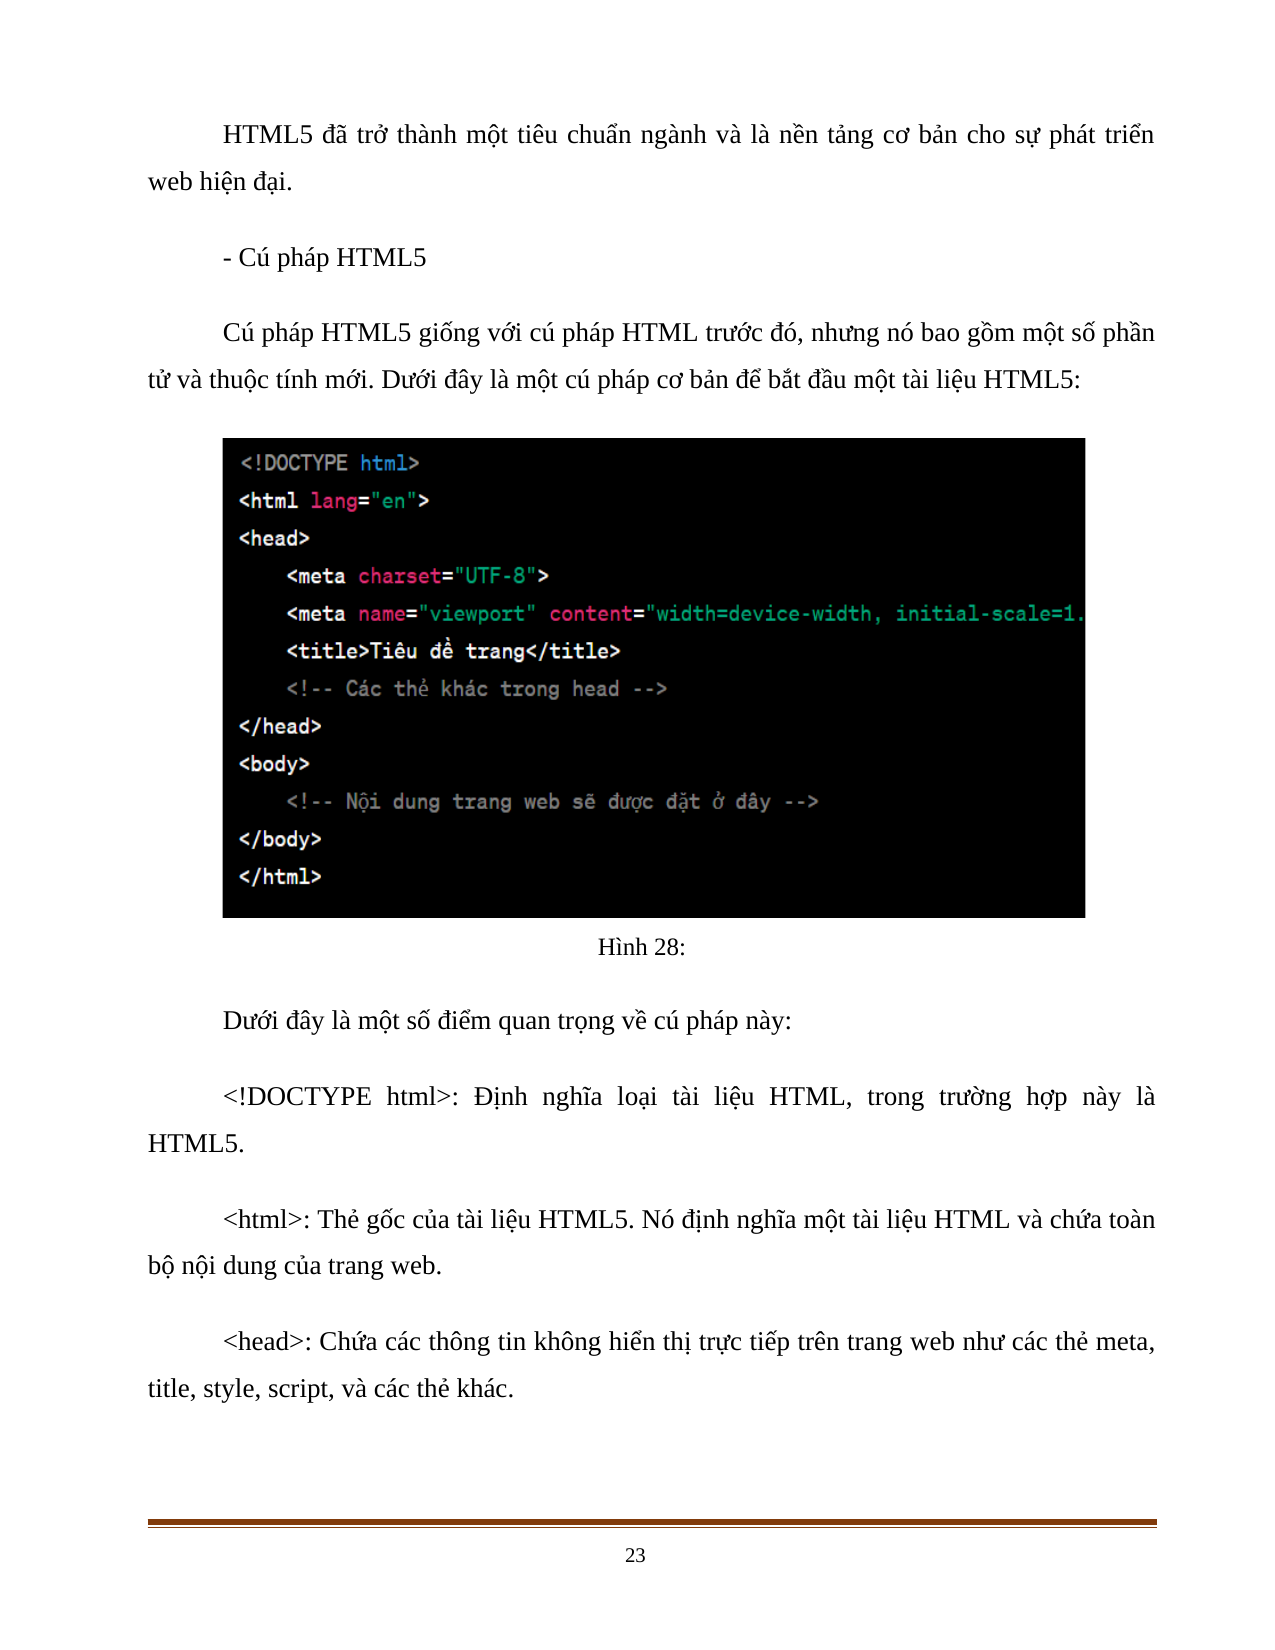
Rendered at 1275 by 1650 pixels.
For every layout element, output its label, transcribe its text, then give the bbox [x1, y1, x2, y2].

text <head>: Chứa các thông tin không hiển thị trực tiếp trên trang web như các thẻ meta, title, style, script, và các thẻ khác. [148, 1325, 1157, 1403]
text <html>: Thẻ gốc của tài liệu HTML5. Nó định nghĩa một tài liệu HTML và chứa toàn bộ nội dung của trang web. [148, 1203, 1157, 1281]
text <!DOCTYPE html>: Định nghĩa loại tài liệu HTML, trong trường hợp này là HTML5. [148, 1080, 1157, 1158]
text Hình 28: [523, 932, 1157, 961]
text HTML5 đã trở thành một tiêu chuẩn ngành và là nền tảng cơ bản cho sự phát triển web hiện đại. [148, 118, 1157, 196]
text - Cú pháp HTML5 [148, 241, 1157, 272]
picture [222, 438, 1086, 918]
text Cú pháp HTML5 giống với cú pháp HTML trước đó, nhưng nó bao gồm một số phần tử và thuộc tính mới. Dưới đây là một cú pháp cơ bản để bắt đầu một tài liệu HTML5: [148, 316, 1157, 394]
text Dưới đây là một số điểm quan trọng về cú pháp này: [148, 1004, 1157, 1036]
